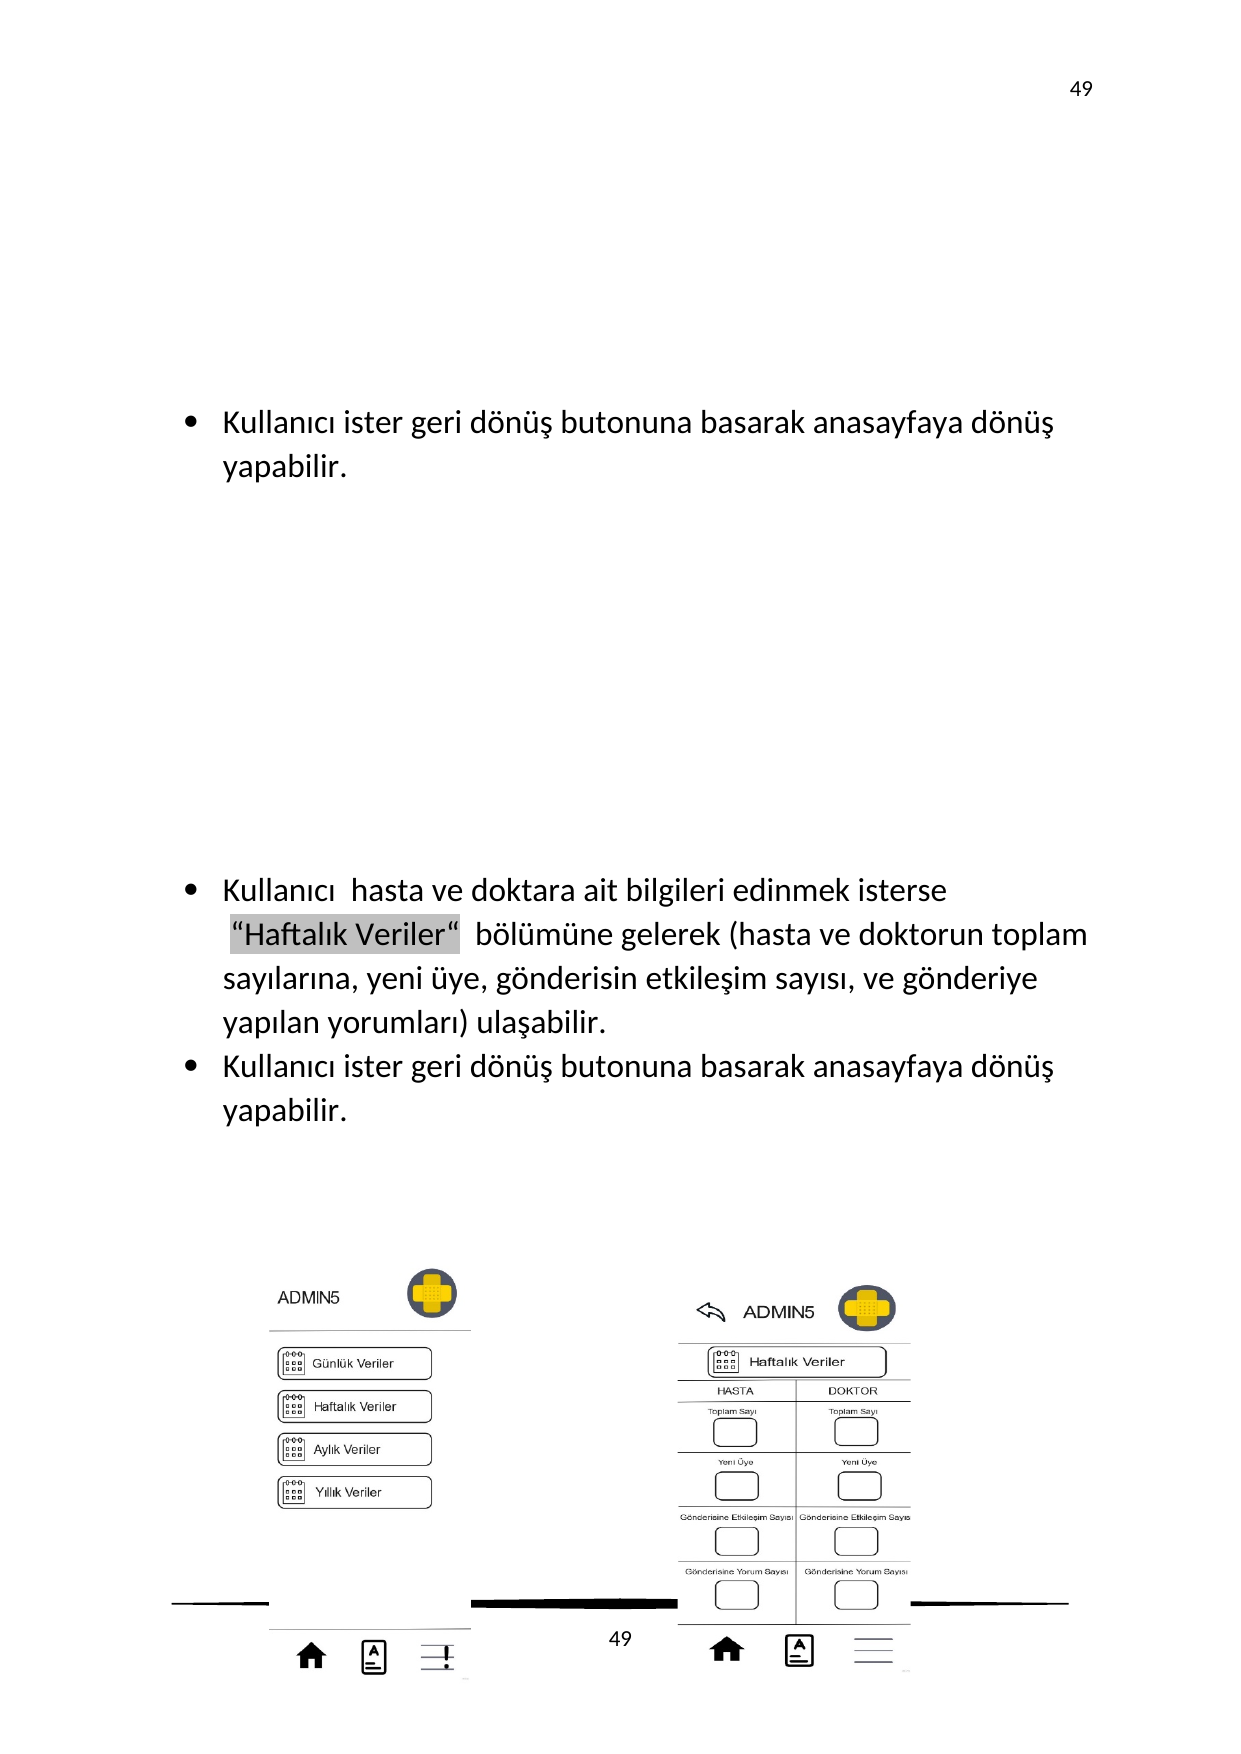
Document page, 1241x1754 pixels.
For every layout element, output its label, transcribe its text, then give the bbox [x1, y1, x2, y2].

list Kullanıcı hasta ve doktara ait bilgileri edinmek isterse [185, 869, 1093, 910]
picture [676, 1258, 911, 1674]
list Kullanıcı ister geri dönüş butonuna basarak anasayfaya dönüş yapabilir. [185, 1045, 1093, 1130]
list Kullanıcı ister geri dönüş butonuna basarak anasayfaya dönüş yapabilir. [185, 401, 1093, 486]
picture [267, 1240, 471, 1681]
list “Haftalık Veriler“ bölümüne gelerek (hasta ve doktorun toplam sayılarına, yeni üye, gönderisin etkileşim sayısı, ve gönderiye yapılan yorumları) ulaşabilir. [223, 913, 1093, 1042]
